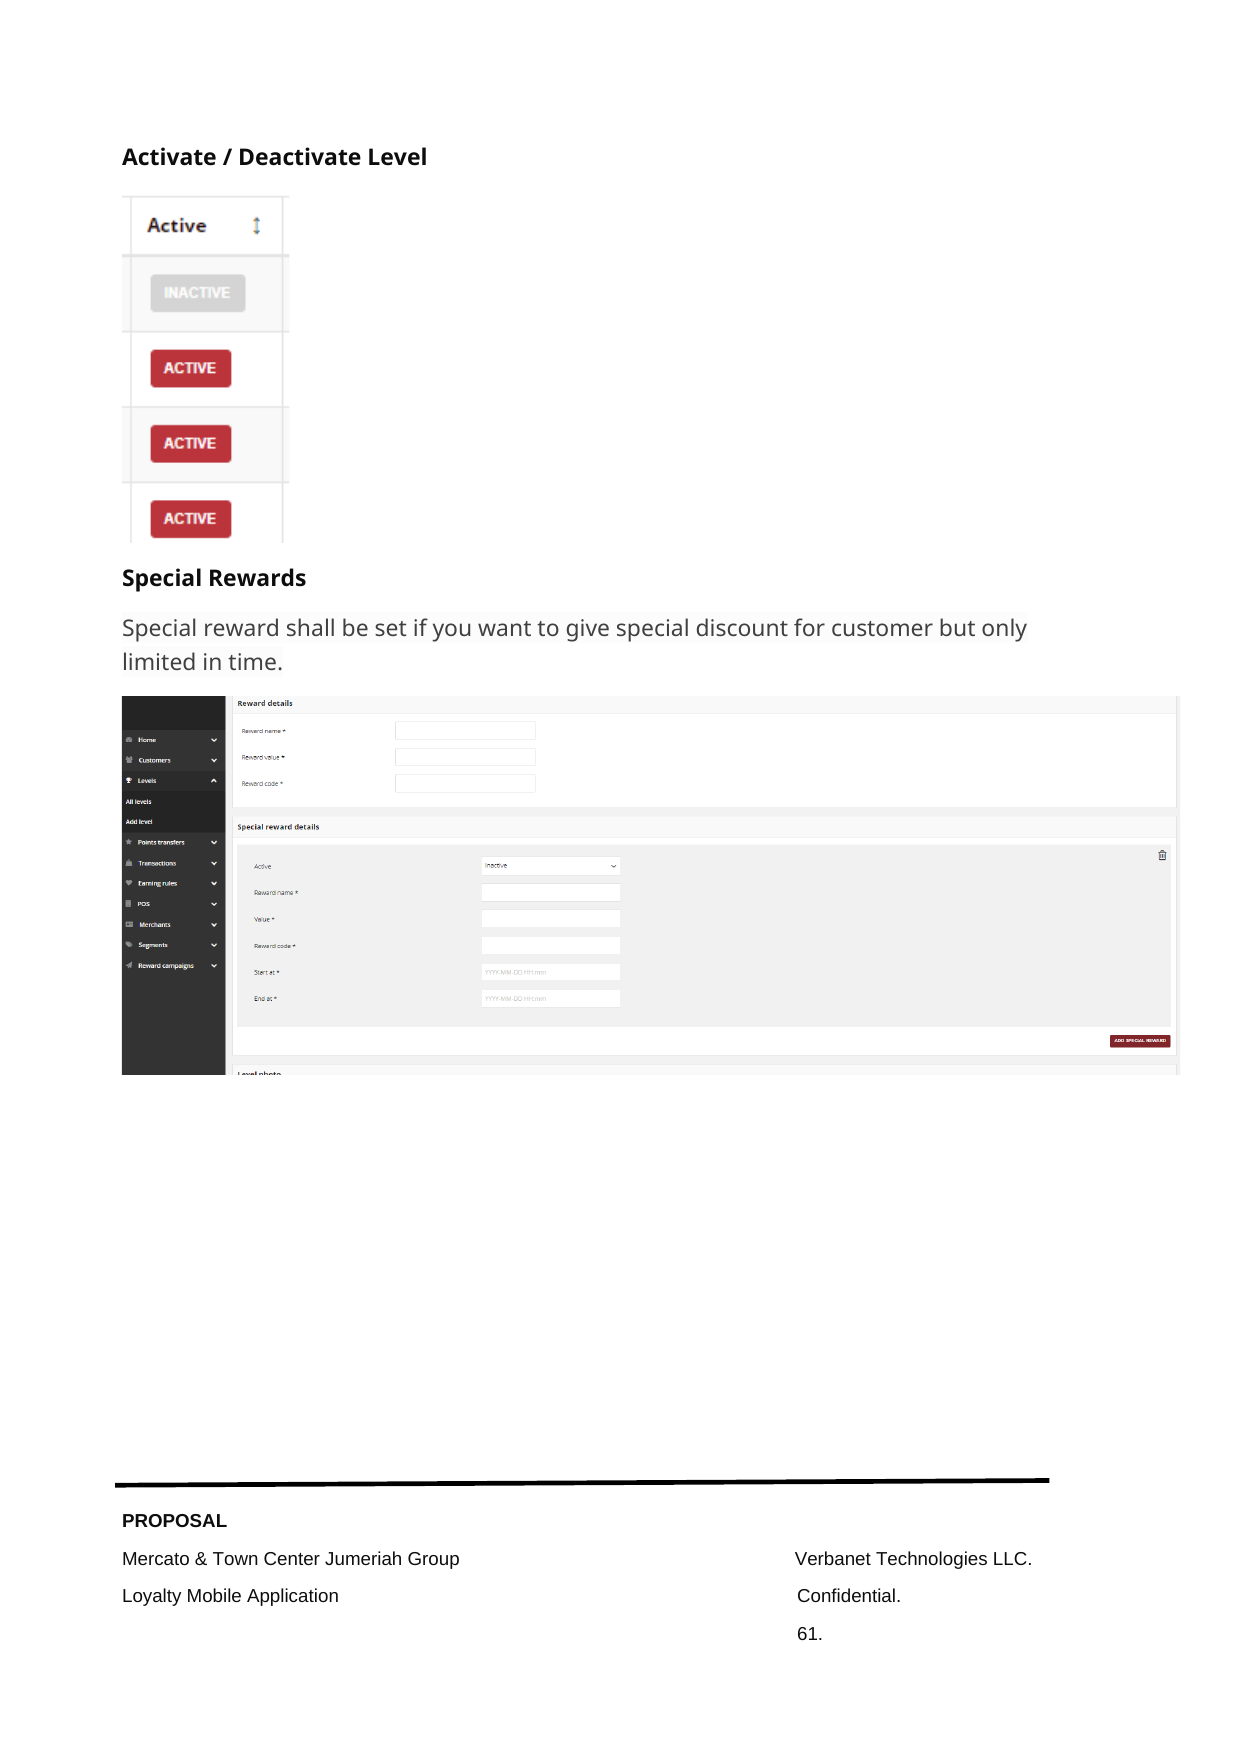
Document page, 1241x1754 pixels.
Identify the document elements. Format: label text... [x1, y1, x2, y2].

picture [121, 696, 1180, 1075]
text Activate / Deactivate Level [122, 141, 1053, 172]
text Special reward shall be set if you want to give special discount for customer but only limited in time. [122, 612, 1053, 677]
text Special Rewards [122, 562, 1053, 593]
picture [121, 191, 290, 543]
